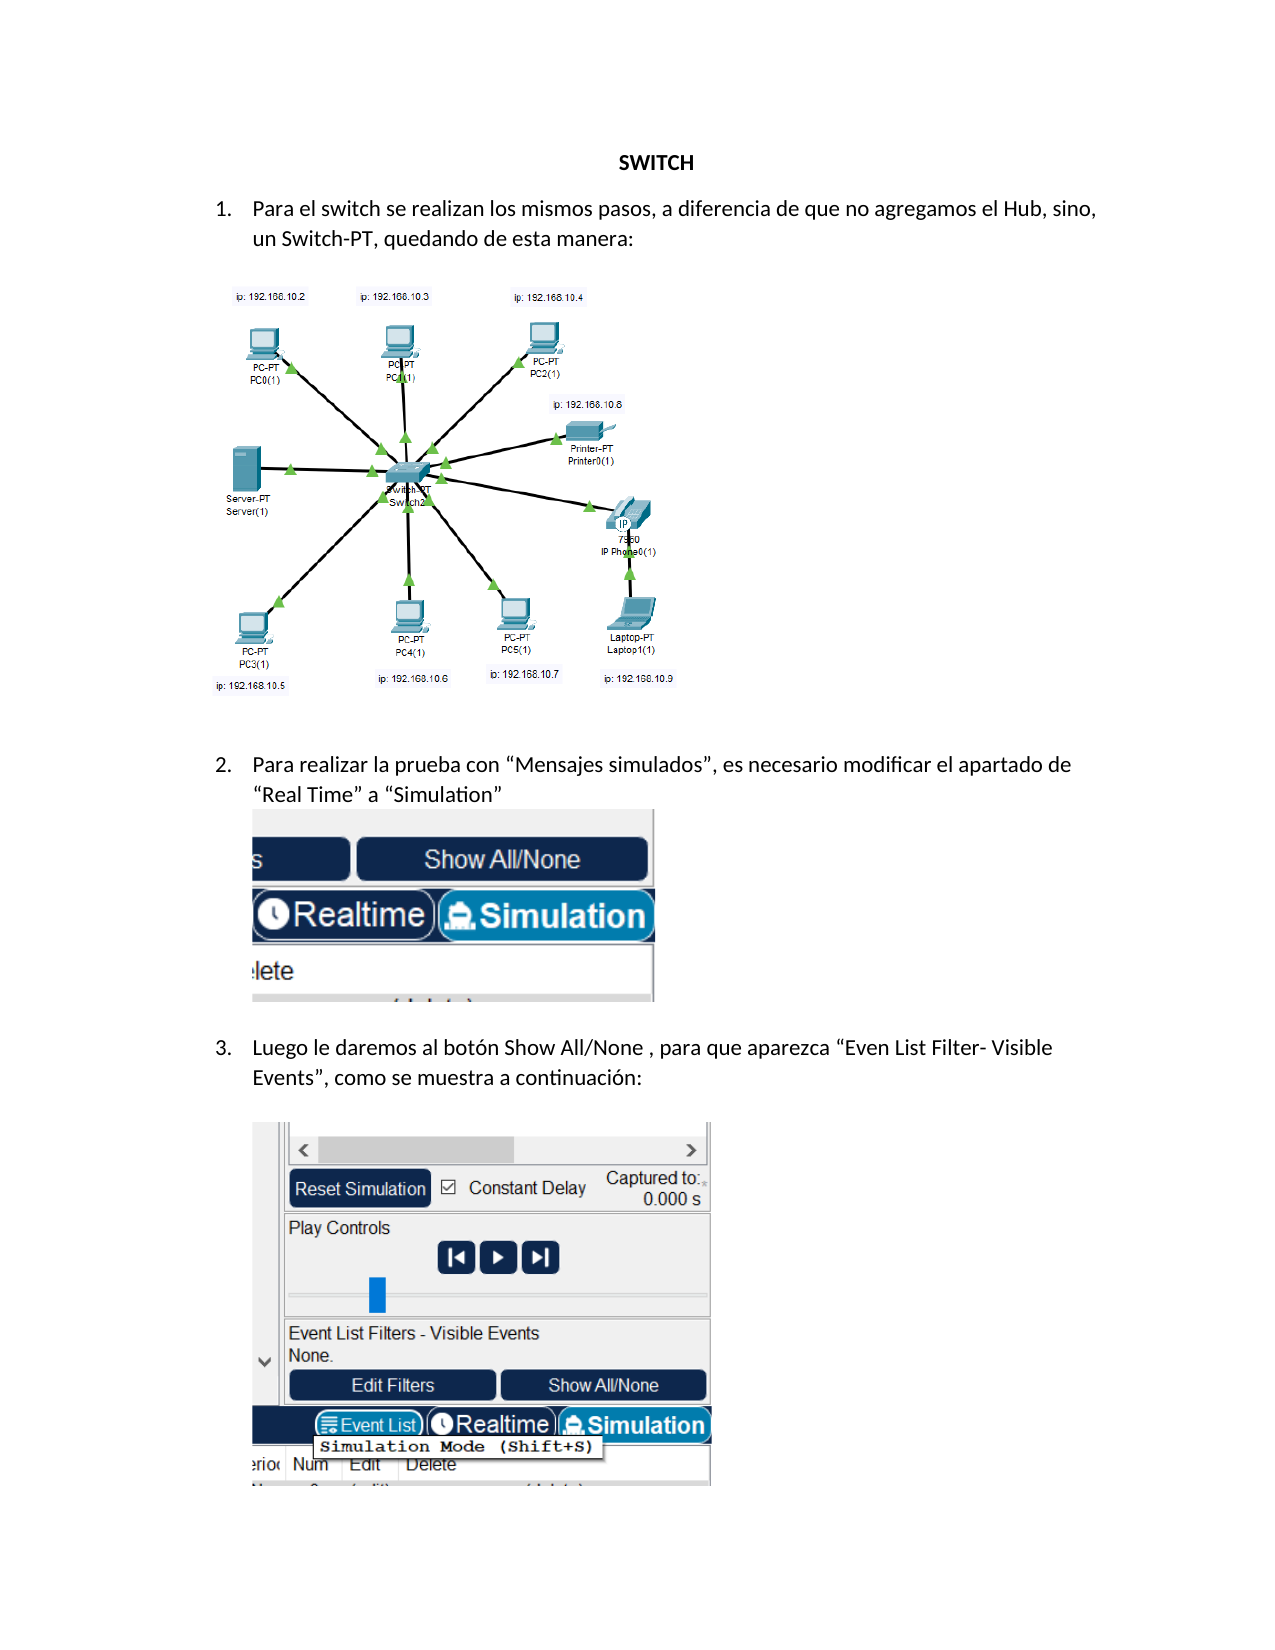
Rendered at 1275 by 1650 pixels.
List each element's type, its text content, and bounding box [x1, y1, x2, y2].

list Para realizar la prueba con “Mensajes simulados”, es necesario modificar el apartado de “Real Time” a “Simulation” [215, 750, 1098, 808]
list Para el switch se realizan los mismos pasos, a diferencia de que no agregamos el Hub, sino, un Switch-PT, quedando de esta manera: [215, 194, 1098, 252]
picture [177, 270, 712, 732]
picture [252, 809, 656, 1002]
list Luego le daremos al botón Show All/None , para que aparezca “Even List Filter- Visible Events”, como se muestra a continuación: [215, 1033, 1098, 1091]
picture [252, 1122, 712, 1486]
text SWITCH [215, 148, 1098, 176]
